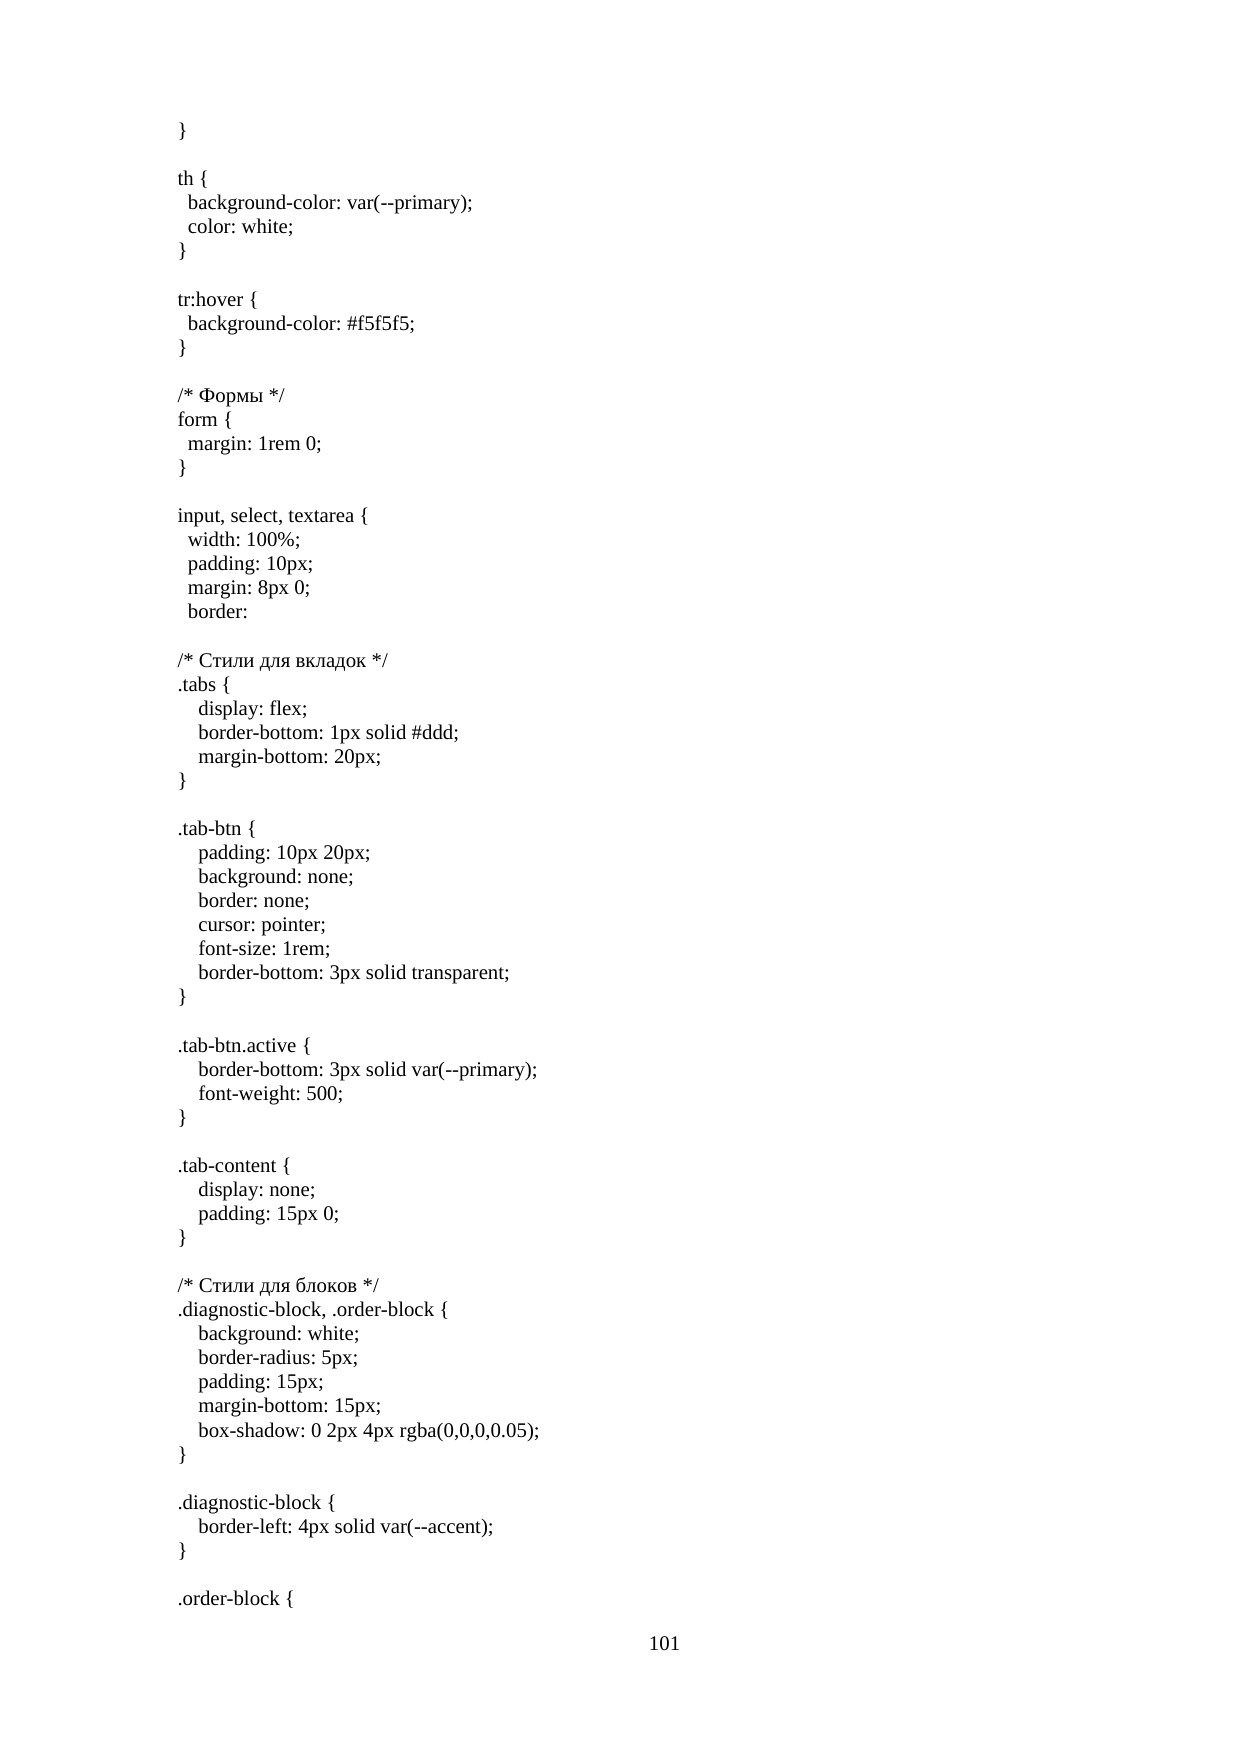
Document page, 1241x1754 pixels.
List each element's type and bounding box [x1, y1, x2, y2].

text [177, 118, 1152, 1610]
